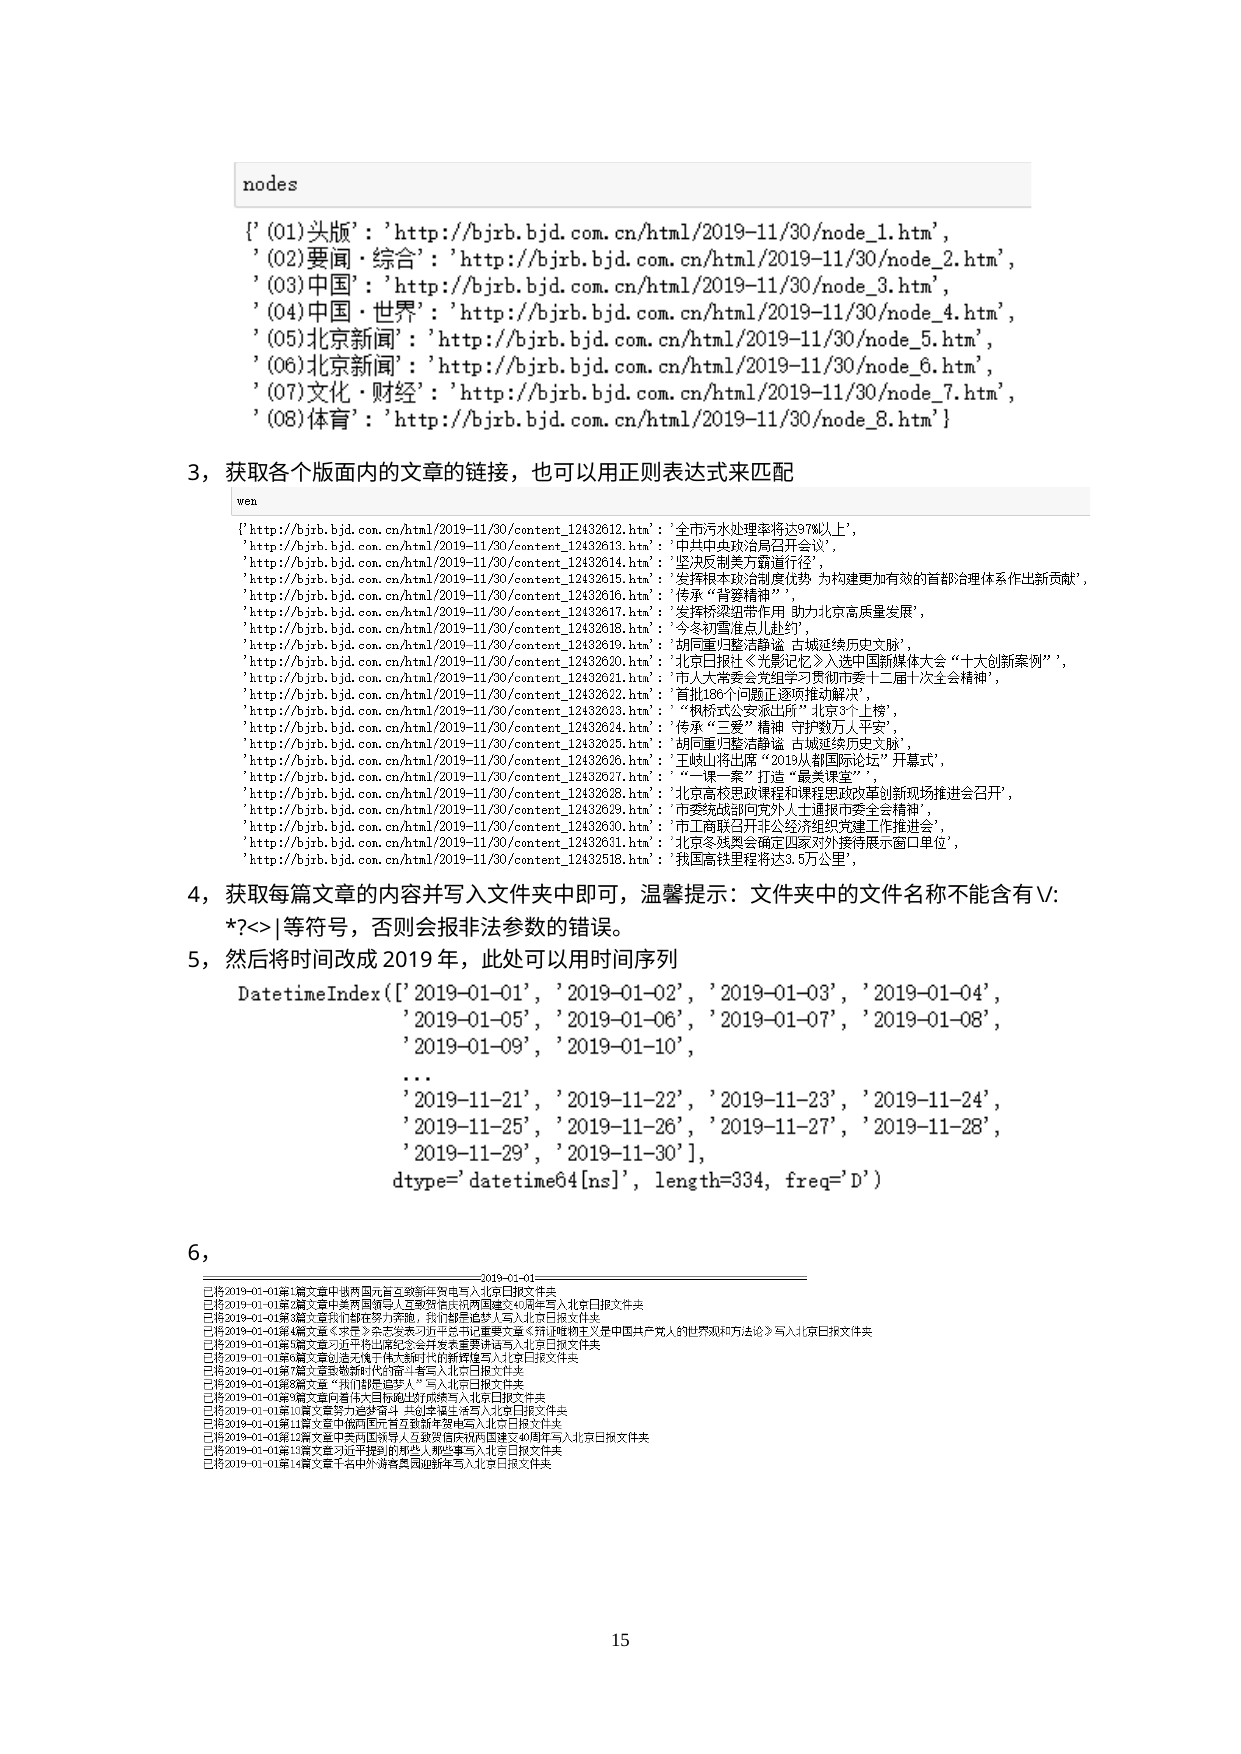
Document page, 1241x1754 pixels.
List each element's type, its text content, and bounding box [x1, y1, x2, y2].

list 获取各个版面内的文章的链接，也可以用正则表达式来匹配 [187, 454, 1053, 487]
list 然后将时间改成2019年，此处可以用时间序列 [187, 942, 1053, 974]
picture [225, 162, 1032, 444]
list 获取每篇文章的内容并写入文件夹中即可，温馨提示：文件夹中的文件名称不能含有\/:*?<>|等符号，否则会报非法参数的错误。 [187, 877, 1053, 942]
picture [225, 974, 1016, 1205]
picture [187, 1267, 884, 1471]
picture [225, 487, 1091, 868]
